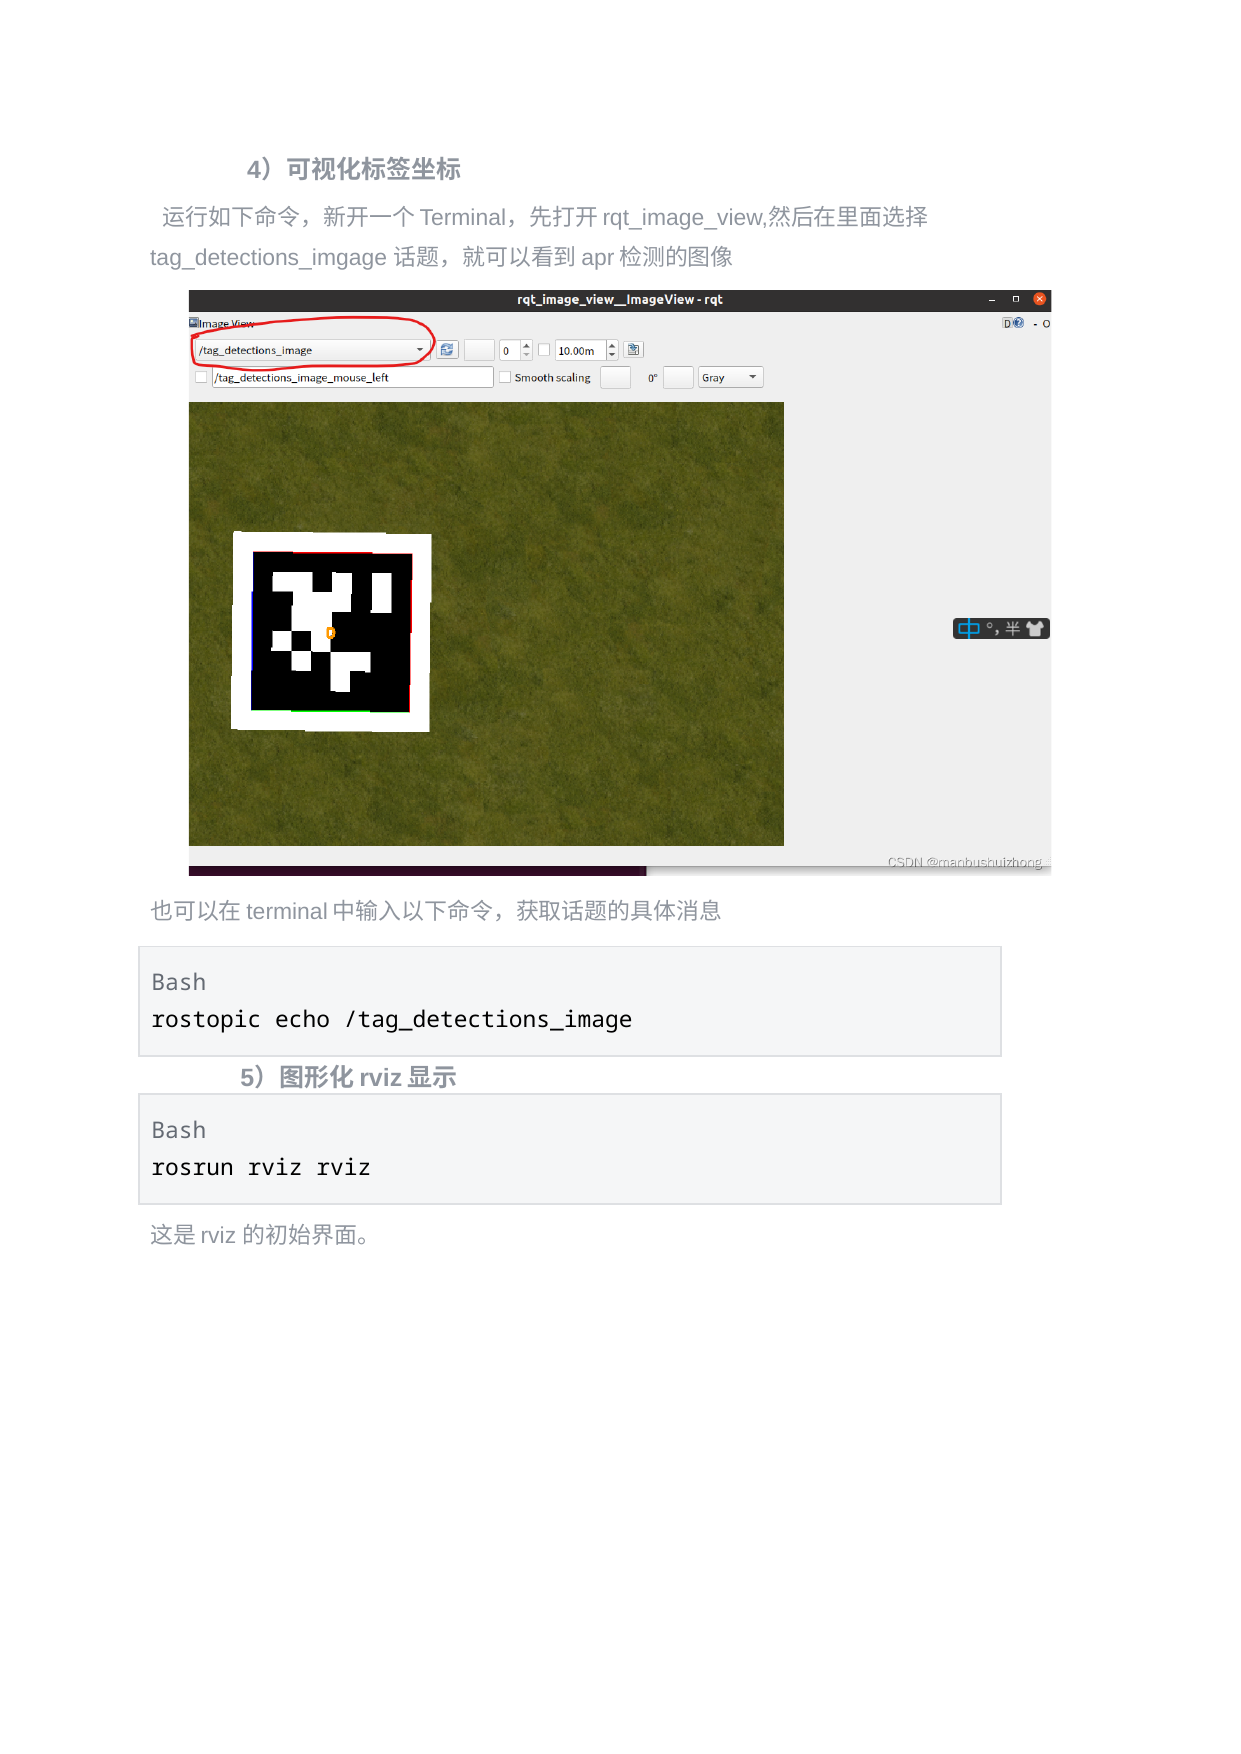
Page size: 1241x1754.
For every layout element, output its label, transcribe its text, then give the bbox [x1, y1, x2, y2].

text 运行如下命令，新开一个Terminal，先打开rqt_image_view,然后在里面选择tag_detections_imgage 话题，就可以看到apr检测的图像 [150, 199, 1090, 272]
table_header Bash rostopic echo /tag_detections_image [140, 947, 1000, 1055]
text 这是rviz 的初始界面。 [150, 1217, 1090, 1250]
picture [188, 290, 1052, 876]
table_header Bash rosrun rviz rviz [140, 1095, 1000, 1203]
text 也可以在terminal中输入以下命令，获取话题的具体消息 [150, 893, 1090, 926]
